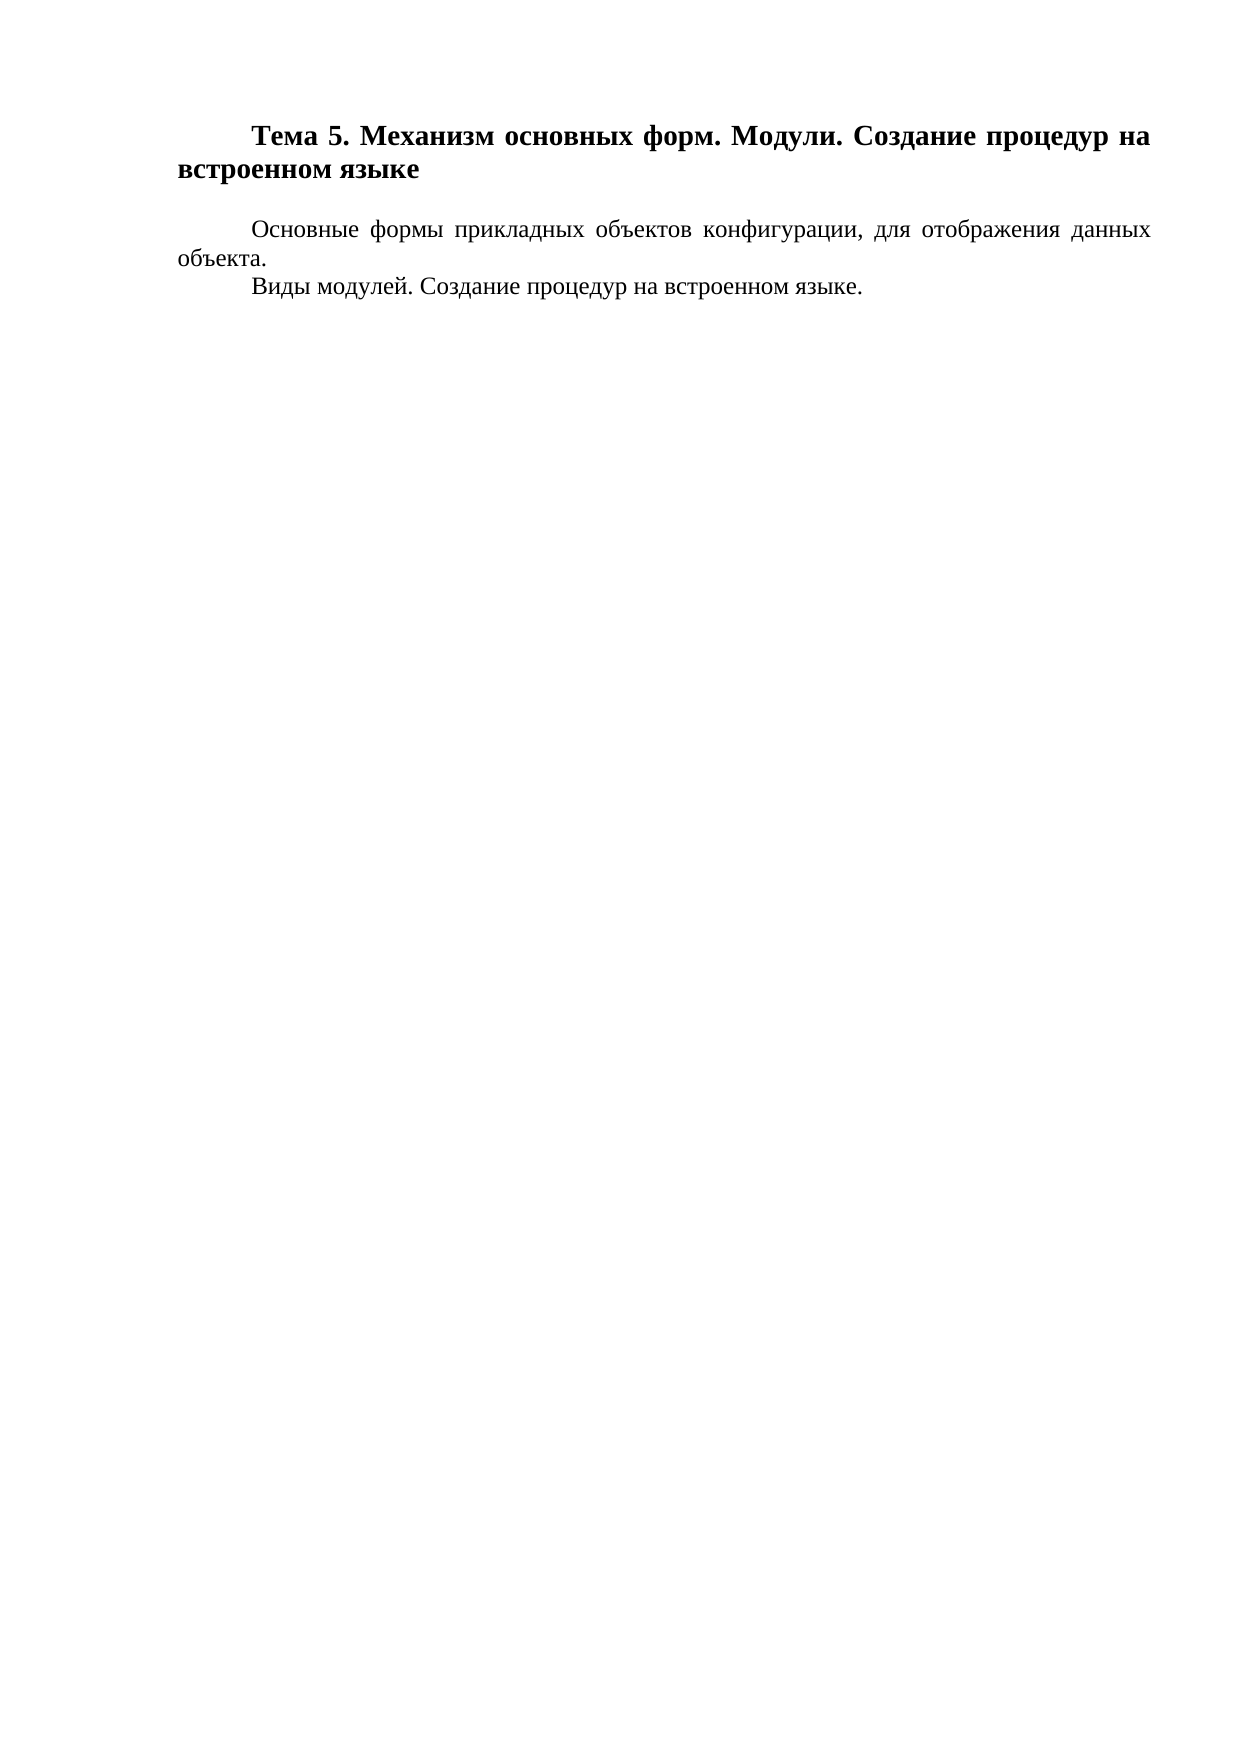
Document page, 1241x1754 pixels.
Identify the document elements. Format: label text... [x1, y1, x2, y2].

text Основные формы прикладных объектов конфигурации, для отображения данных объекта. [177, 214, 1152, 271]
text Виды модулей. Создание процедур на встроенном языке. [177, 271, 1152, 300]
subtitle Тема 5. Механизм основных форм. Модули. Создание процедур на встроенном языке [177, 118, 1152, 185]
